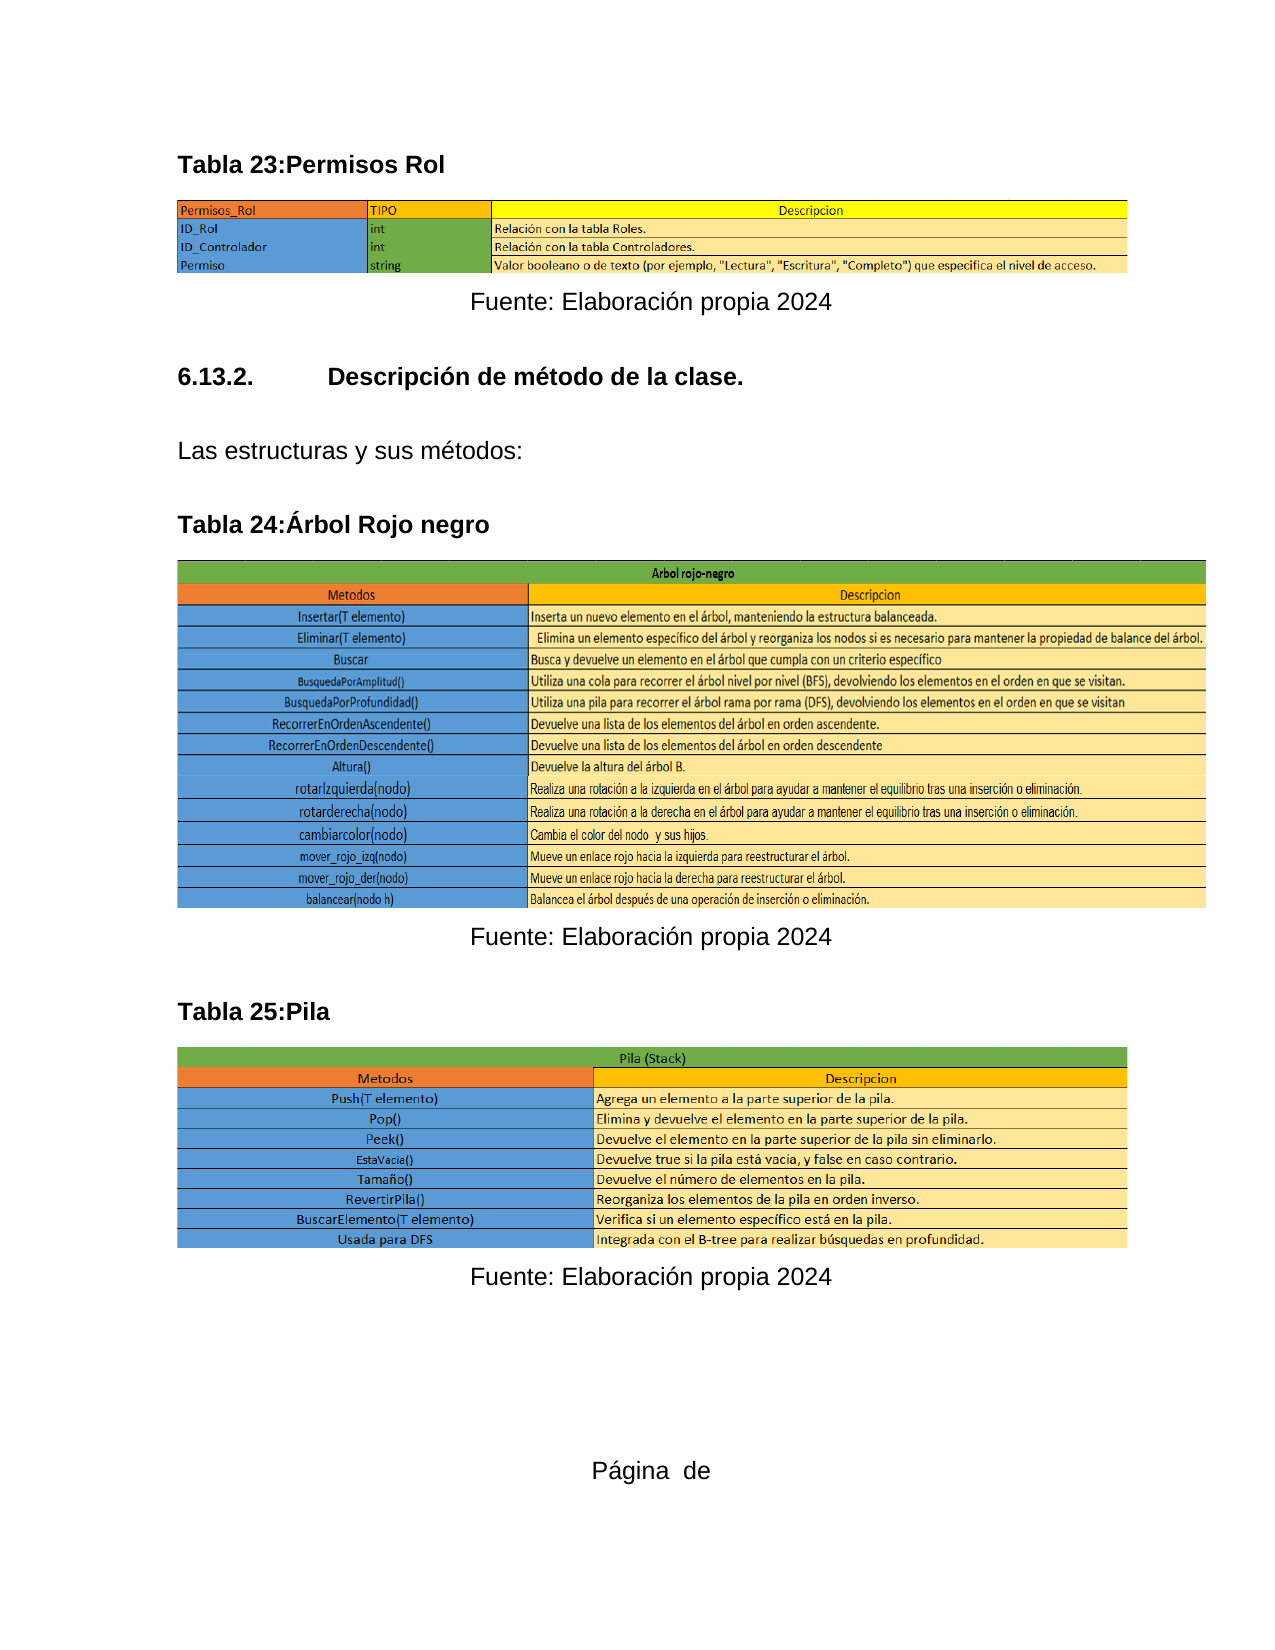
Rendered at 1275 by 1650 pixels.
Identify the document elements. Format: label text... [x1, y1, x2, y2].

text Tabla 25:Pila [177, 997, 1125, 1026]
text Las estructuras y sus métodos: [177, 436, 1125, 465]
text Fuente: Elaboración propia 2024 [177, 1248, 1125, 1291]
text Fuente: Elaboración propia 2024 [177, 908, 1125, 951]
subtitle Descripción de método de la clase. [177, 362, 1125, 390]
picture [177, 560, 1206, 908]
text Tabla 23:Permisos Rol [177, 150, 1125, 179]
picture [177, 1046, 1128, 1248]
text Fuente: Elaboración propia 2024 [177, 273, 1125, 316]
text Tabla 24:Árbol Rojo negro [177, 510, 1125, 539]
picture [177, 199, 1128, 273]
